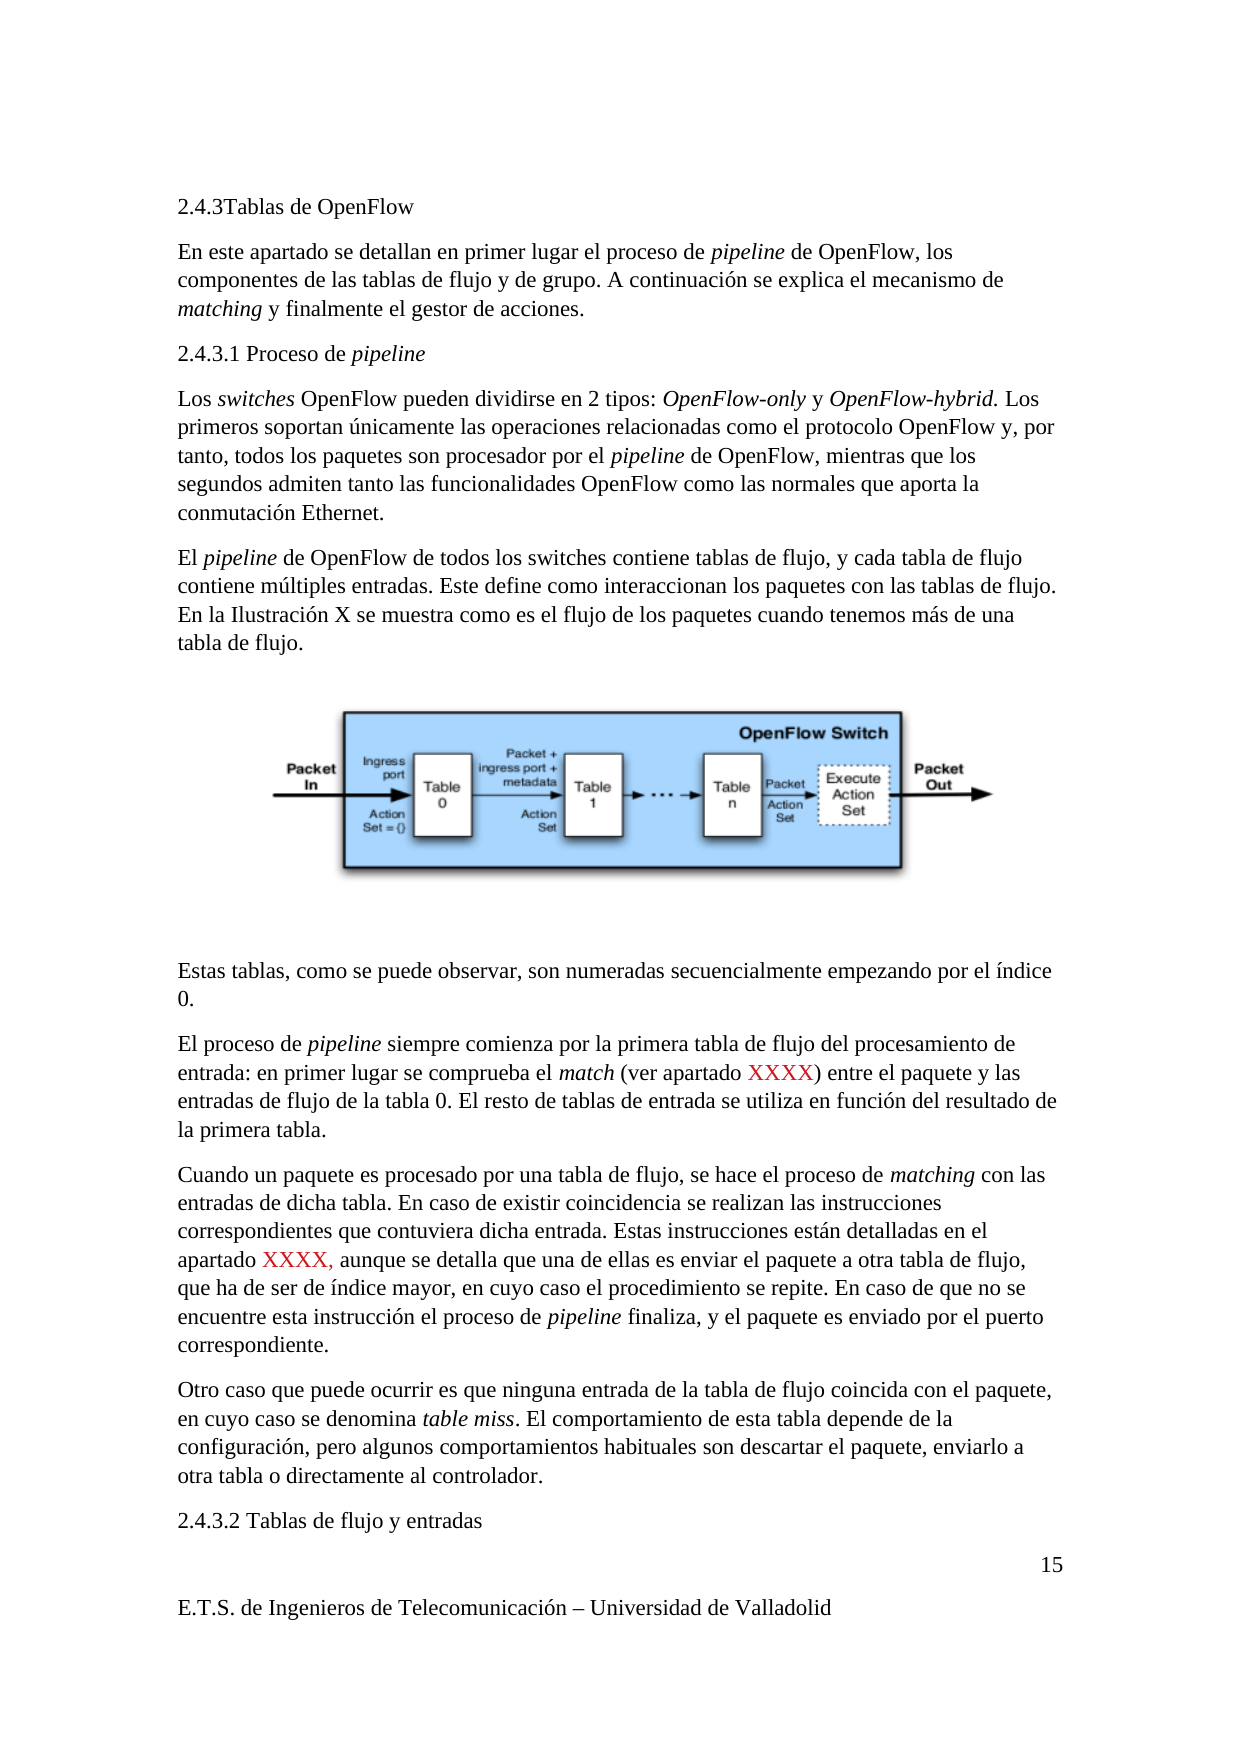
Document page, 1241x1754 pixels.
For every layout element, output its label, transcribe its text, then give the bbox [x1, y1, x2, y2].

text Los switches OpenFlow pueden dividirse en 2 tipos: OpenFlow-only y OpenFlow-hybrid. Los primeros soportan únicamente las operaciones relacionadas como el protocolo OpenFlow y, por tanto, todos los paquetes son procesador por el pipeline de OpenFlow, mientras que los segundos admiten tanto las funcionalidades OpenFlow como las normales que aporta la conmutación Ethernet. [177, 385, 1063, 525]
text 2.4.3.2 Tablas de flujo y entradas [177, 1507, 1063, 1533]
text Cuando un paquete es procesado por una tabla de flujo, se hace el proceso de matching con las entradas de dicha tabla. En caso de existir coincidencia se realizan las instrucciones correspondientes que contuviera dicha entrada. Estas instrucciones están detalladas en el apartado XXXX, aunque se detalla que una de ellas es enviar el paquete a otra tabla de flujo, que ha de ser de índice mayor, en cuyo caso el procedimiento se repite. En caso de que no se encuentre esta instrucción el proceso de pipeline finaliza, y el paquete es enviado por el puerto correspondiente. [177, 1161, 1063, 1358]
text Estas tablas, como se puede observar, son numeradas secuencialmente empezando por el índice 0. [177, 957, 1063, 1012]
text 2.4.3.1 Proceso de pipeline [177, 340, 1063, 366]
text Otro caso que puede ocurrir es que ninguna entrada de la tabla de flujo coincida con el paquete, en cuyo caso se denomina table miss. El comportamiento de esta tabla depende de la configuración, pero algunos comportamientos habituales son descartar el paquete, enviarlo a otra tabla o directamente al controlador. [177, 1376, 1063, 1488]
text El pipeline de OpenFlow de todos los switches contiene tablas de flujo, y cada tabla de flujo contiene múltiples entradas. Este define como interaccionan los paquetes con las tablas de flujo. En la Ilustración X se muestra como es el flujo de los paquetes cuando tenemos más de una tabla de flujo. [177, 544, 1063, 655]
text En este apartado se detallan en primer lugar el proceso de pipeline de OpenFlow, los componentes de las tablas de flujo y de grupo. A continuación se explica el mecanismo de matching y finalmente el gestor de acciones. [177, 238, 1063, 321]
text 2.4.3Tablas de OpenFlow [177, 193, 1063, 219]
picture [180, 689, 1052, 891]
text El proceso de pipeline siempre comienza por la primera tabla de flujo del procesamiento de entrada: en primer lugar se comprueba el match (ver apartado XXXX) entre el paquete y las entradas de flujo de la tabla 0. El resto de tablas de entrada se utiliza en función del resultado de la primera tabla. [177, 1030, 1063, 1142]
